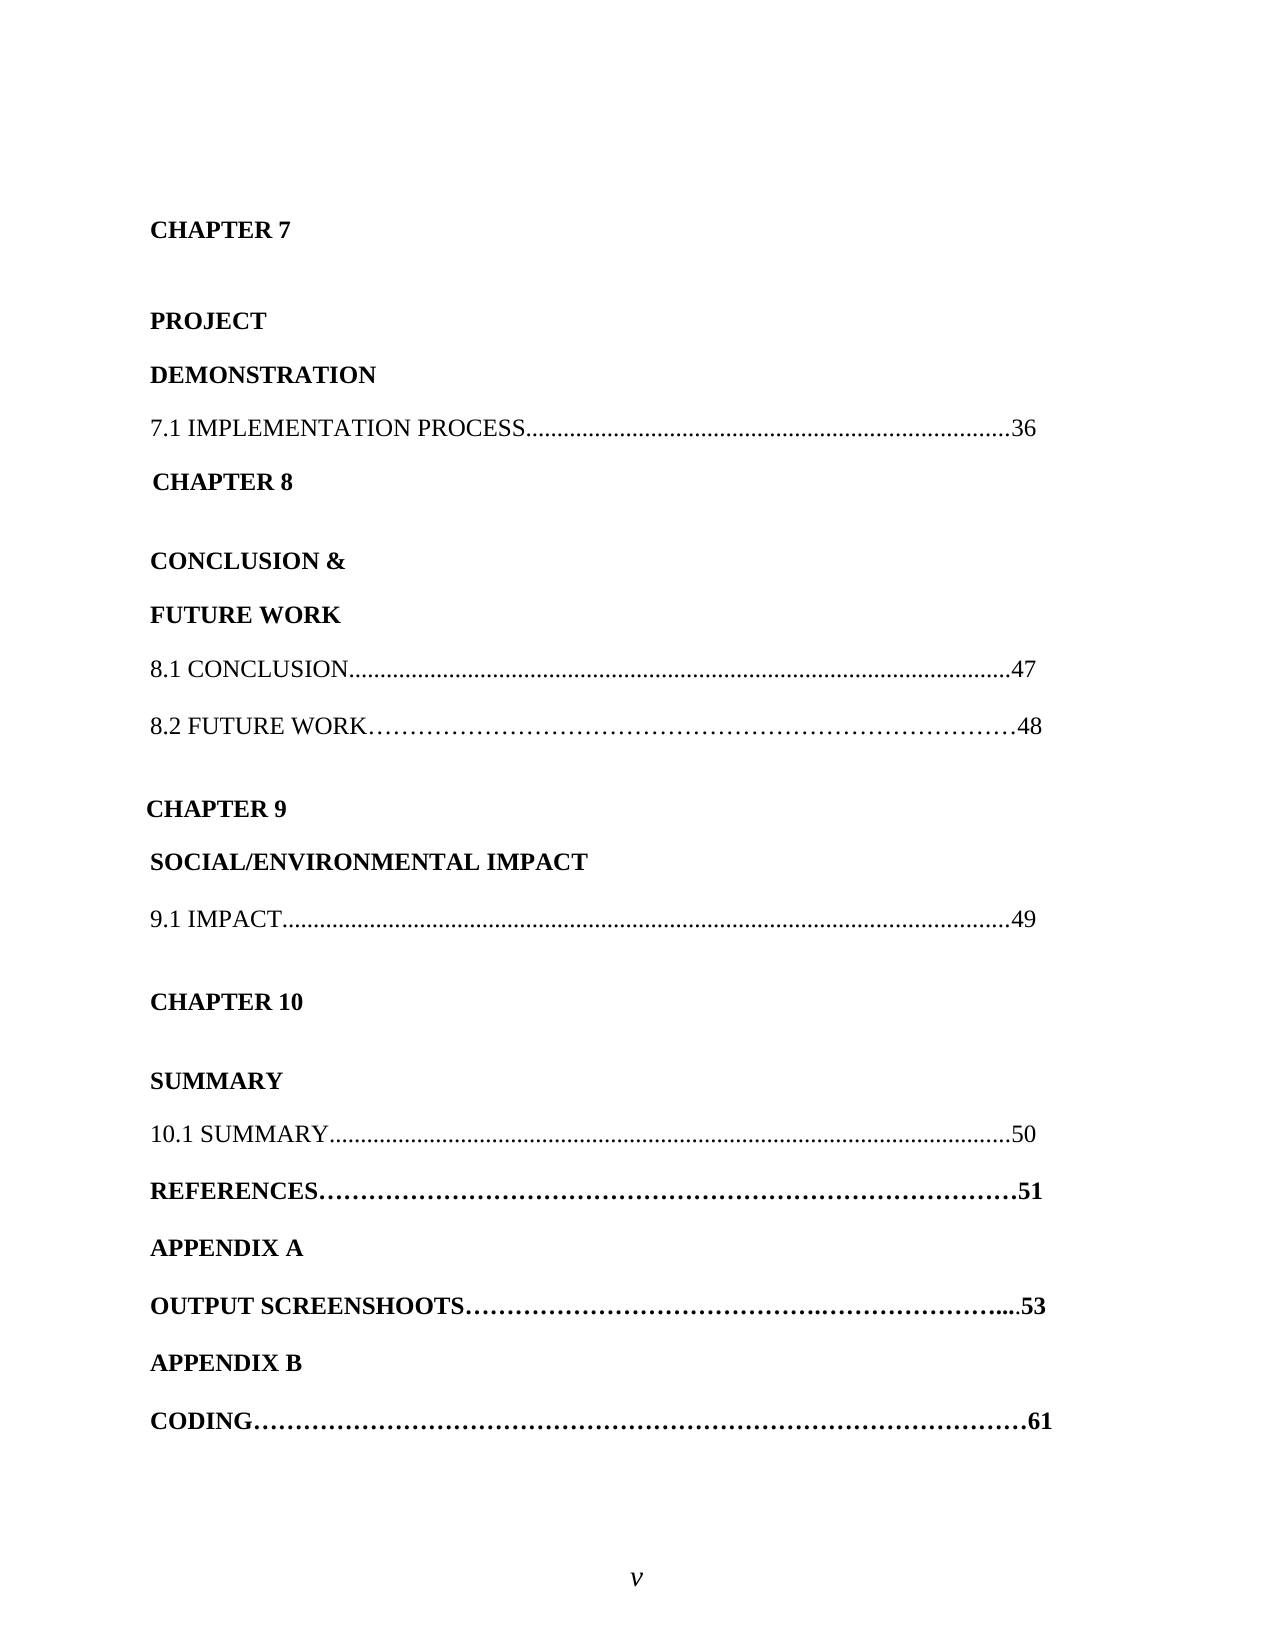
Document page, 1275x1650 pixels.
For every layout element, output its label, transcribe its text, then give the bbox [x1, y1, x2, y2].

text REFERENCES…………………………………………………………………………51 [150, 1177, 1171, 1205]
text SUMMARY [150, 1066, 352, 1095]
text v [104, 1559, 1171, 1592]
text CHAPTER 10 [150, 987, 352, 1016]
text APPENDIX A [150, 1233, 1171, 1262]
text 10.1 SUMMARY 50 [150, 1119, 1171, 1148]
text OUTPUT SCREENSHOOTS…………………………………….…………………....53 [150, 1291, 1171, 1320]
text APPENDIX B [150, 1348, 1171, 1377]
text CODING…………………………………………………………………………………61 [150, 1406, 1171, 1435]
